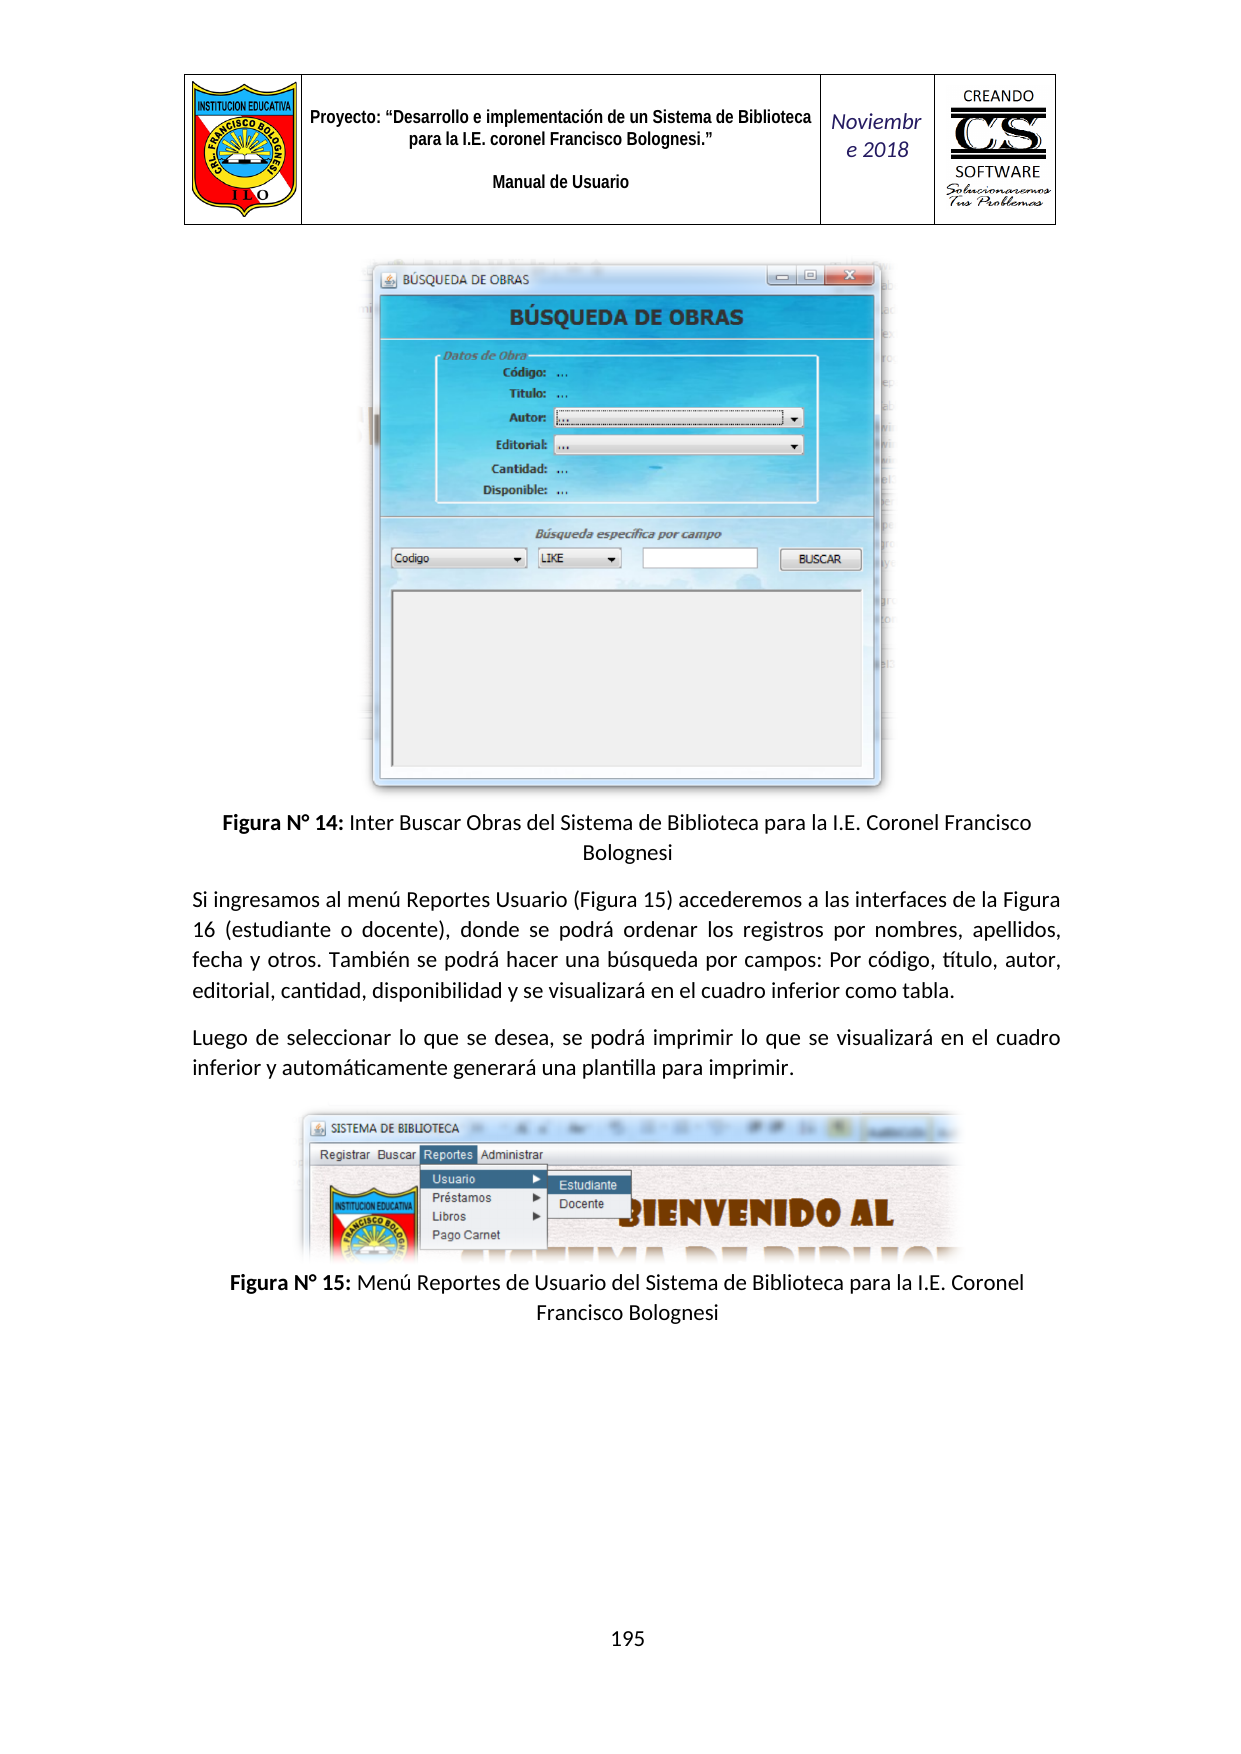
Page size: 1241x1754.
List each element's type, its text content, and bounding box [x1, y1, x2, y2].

text Luego de seleccionar lo que se desea, se podrá imprimir lo que se visualizará en el cuadro inferior y automáticamente generará una plantilla para imprimir. [192, 1023, 1063, 1081]
picture [384, 281, 871, 778]
text Figura N° 14: Inter Buscar Obras del Sistema de Biblioteca para la I.E. Coronel Francisco Bolognesi [192, 808, 1063, 866]
text Si ingresamos al menú Reportes Usuario (Figura 15) accederemos a las interfaces de la Figura 16 (estudiante o docente), donde se podrá ordenar los registros por nombres, apellidos, fecha y otros. También se podrá hacer una búsqueda por campos: Por código, título, autor, editorial, cantidad, disponibilidad y se visualizará en el cuadro inferior como tabla. [192, 885, 1063, 1004]
picture [192, 81, 297, 217]
picture [946, 85, 1053, 210]
picture [319, 1128, 938, 1236]
text Figura N° 15: Menú Reportes de Usuario del Sistema de Biblioteca para la I.E. Coronel Francisco Bolognesi [192, 1268, 1063, 1326]
